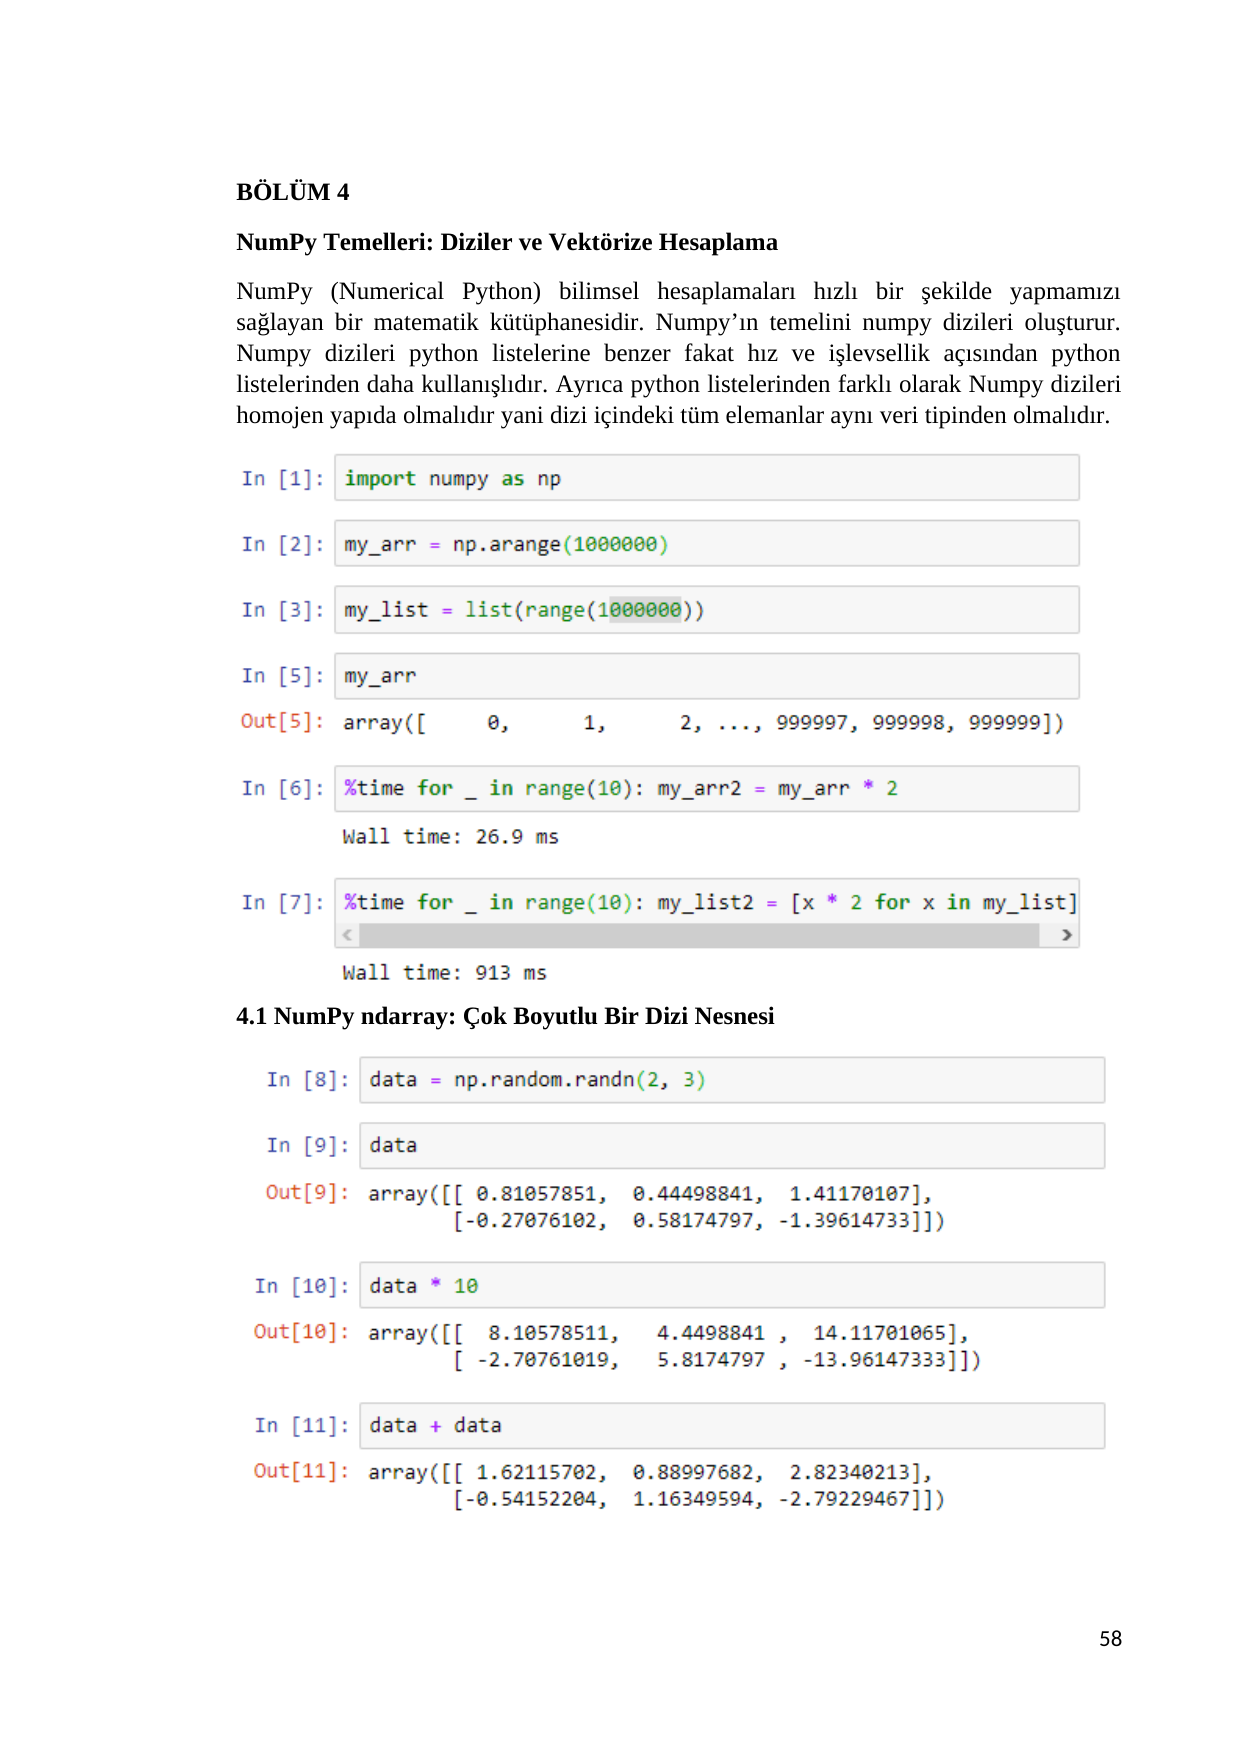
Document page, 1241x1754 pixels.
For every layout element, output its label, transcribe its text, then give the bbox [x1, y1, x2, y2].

text NumPy Temelleri: Diziler ve Vektörize Hesaplama [236, 227, 1122, 256]
text 4.1 NumPy ndarray: Çok Boyutlu Bir Dizi Nesnesi [236, 1001, 1122, 1030]
text BÖLÜM 4 [236, 177, 1122, 206]
picture [236, 448, 1085, 983]
text NumPy (Numerical Python) bilimsel hesaplamaları hızlı bir şekilde yapmamızı sağlayan bir matematik kütüphanesidir. Numpy’ın temelini numpy dizileri oluşturur. Numpy dizileri python listelerine benzer fakat hız ve işlevsellik açısından python listelerinden daha kullanışlıdır. Ayrıca python listelerinden farklı olarak Numpy dizileri homojen yapıda olmalıdır yani dizi içindeki tüm elemanlar aynı veri tipinden olmalıdır. [236, 276, 1122, 429]
picture [236, 1049, 1109, 1520]
